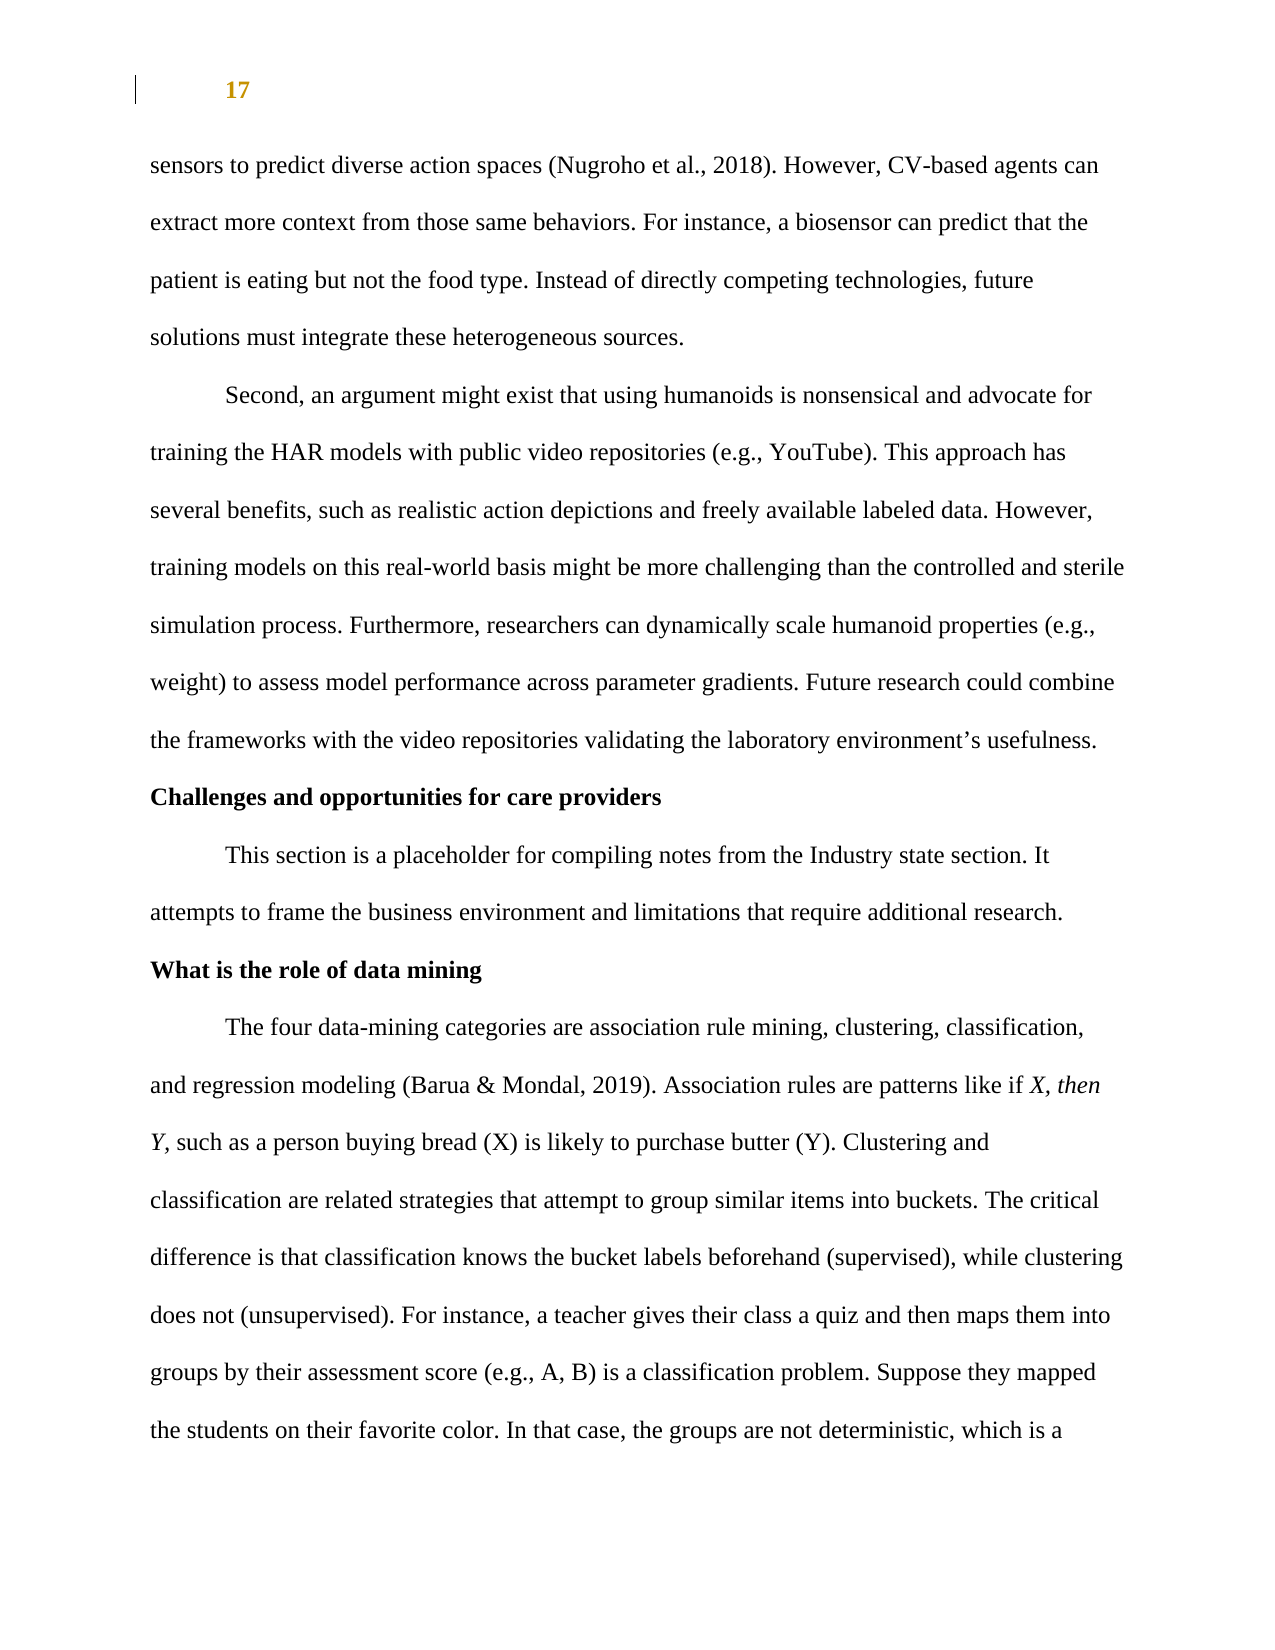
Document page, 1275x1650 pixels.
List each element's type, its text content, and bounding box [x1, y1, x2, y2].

subtitle Challenges and opportunities for care providers [150, 782, 1125, 811]
text This section is a placeholder for compiling notes from the Industry state section. It attempts to frame the business environment and limitations that require additional research. [150, 840, 1125, 926]
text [150, 150, 1125, 351]
text Second, an argument might exist that using humanoids is nonsensical and advocate for training the HAR models with public video repositories (e.g., YouTube). This approach has several benefits, such as realistic action depictions and freely available labeled data. However, training models on this real-world basis might be more challenging than the controlled and sterile simulation process. Furthermore, researchers can dynamically scale humanoid properties (e.g., weight) to assess model performance across parameter gradients. Future research could combine the frameworks with the video repositories validating the laboratory environment’s usefulness. [150, 380, 1125, 754]
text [150, 1012, 1125, 1444]
subtitle What is the role of data mining [150, 955, 1125, 984]
